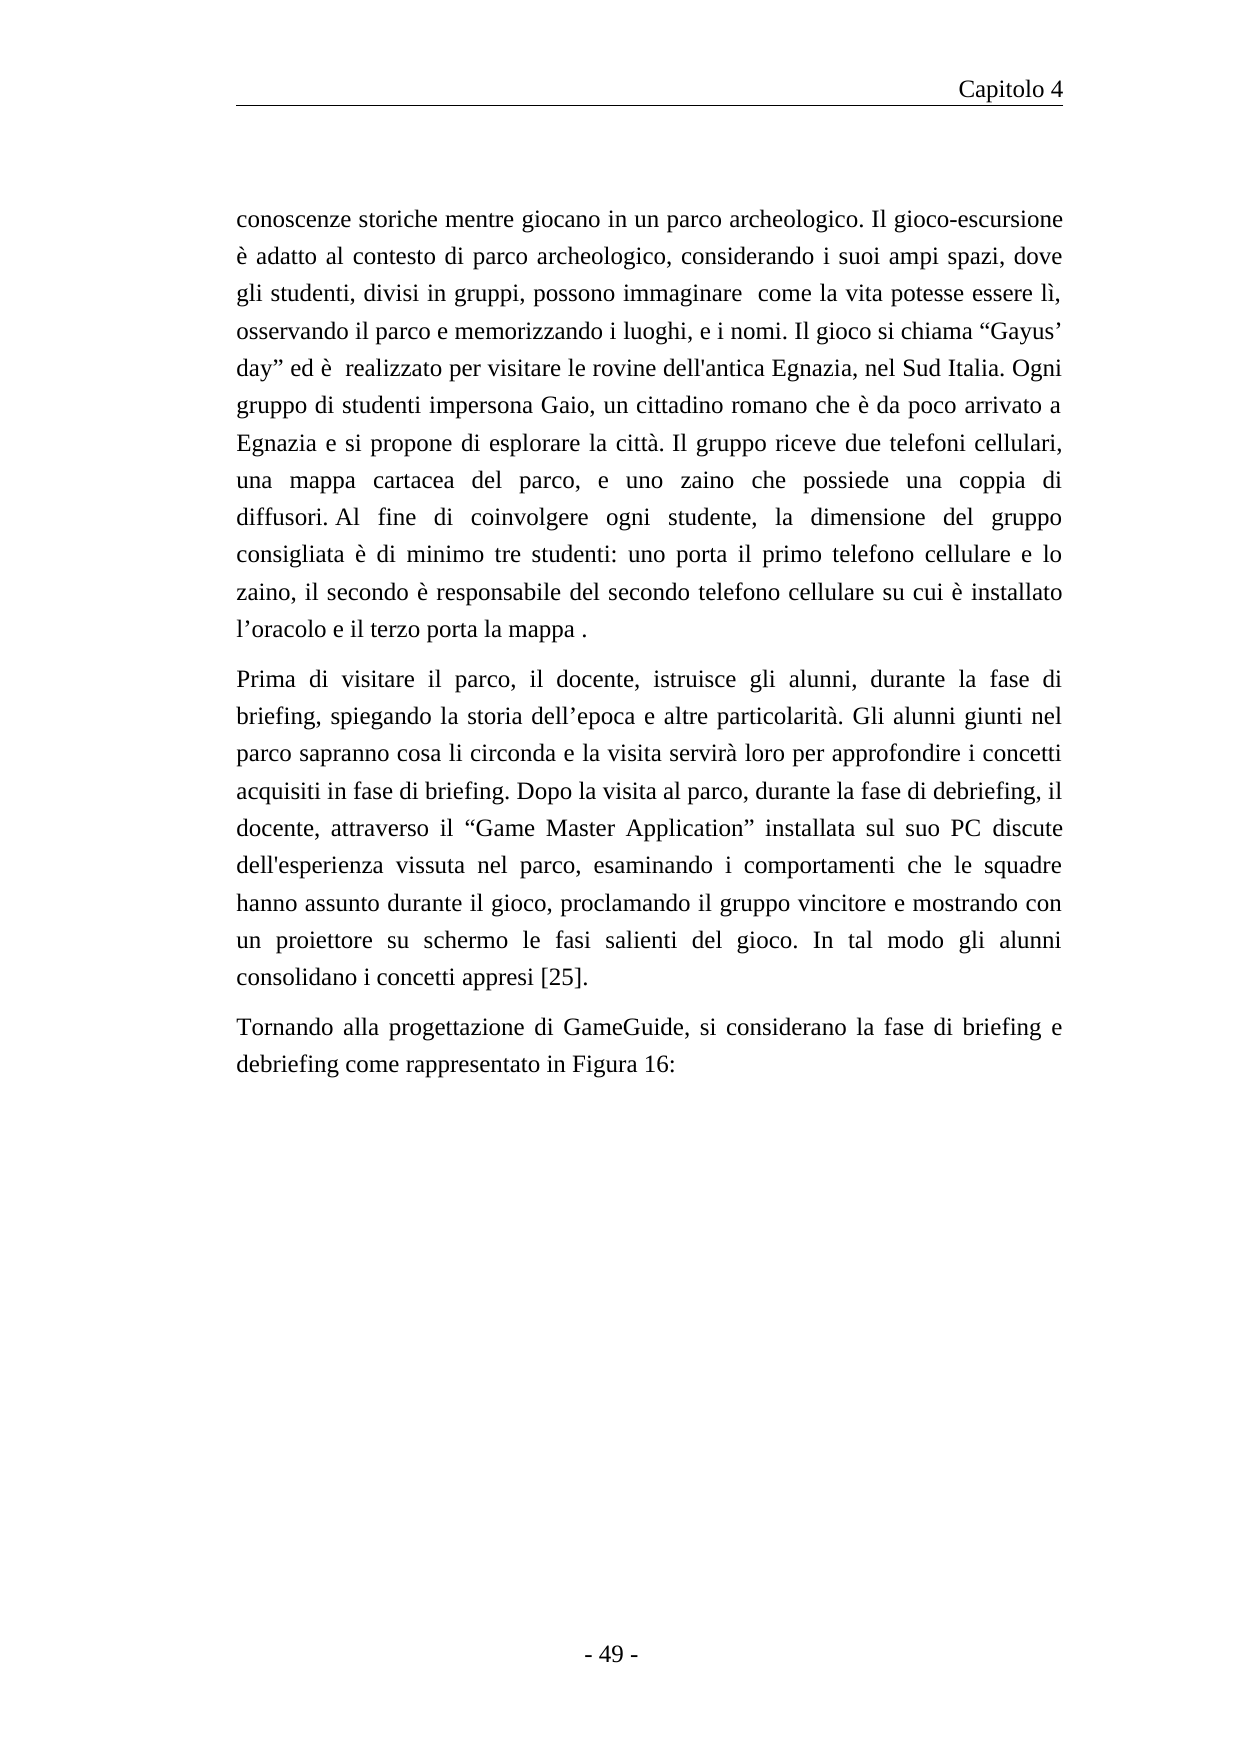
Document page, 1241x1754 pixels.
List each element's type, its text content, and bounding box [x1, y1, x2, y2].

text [236, 204, 1063, 643]
text Tornando alla progettazione di GameGuide, si considerano la fase di briefing e debriefing come rappresentato in Figura 16: [236, 1012, 1063, 1078]
text Prima di visitare il parco, il docente, istruisce gli alunni, durante la fase di briefing, spiegando la storia dell’epoca e altre particolarità. Gli alunni giunti nel parco sapranno cosa li circonda e la visita servirà loro per approfondire i concetti acquisiti in fase di briefing. Dopo la visita al parco, durante la fase di debriefing, il docente, attraverso il “Game Master Application” installata sul suo PC discute dell'esperienza vissuta nel parco, esaminando i comportamenti che le squadre hanno assunto durante il gioco, proclamando il gruppo vincitore e mostrando con un proiettore su schermo le fasi salienti del gioco. In tal modo gli alunni consolidano i concetti appresi [25]. [236, 664, 1063, 991]
